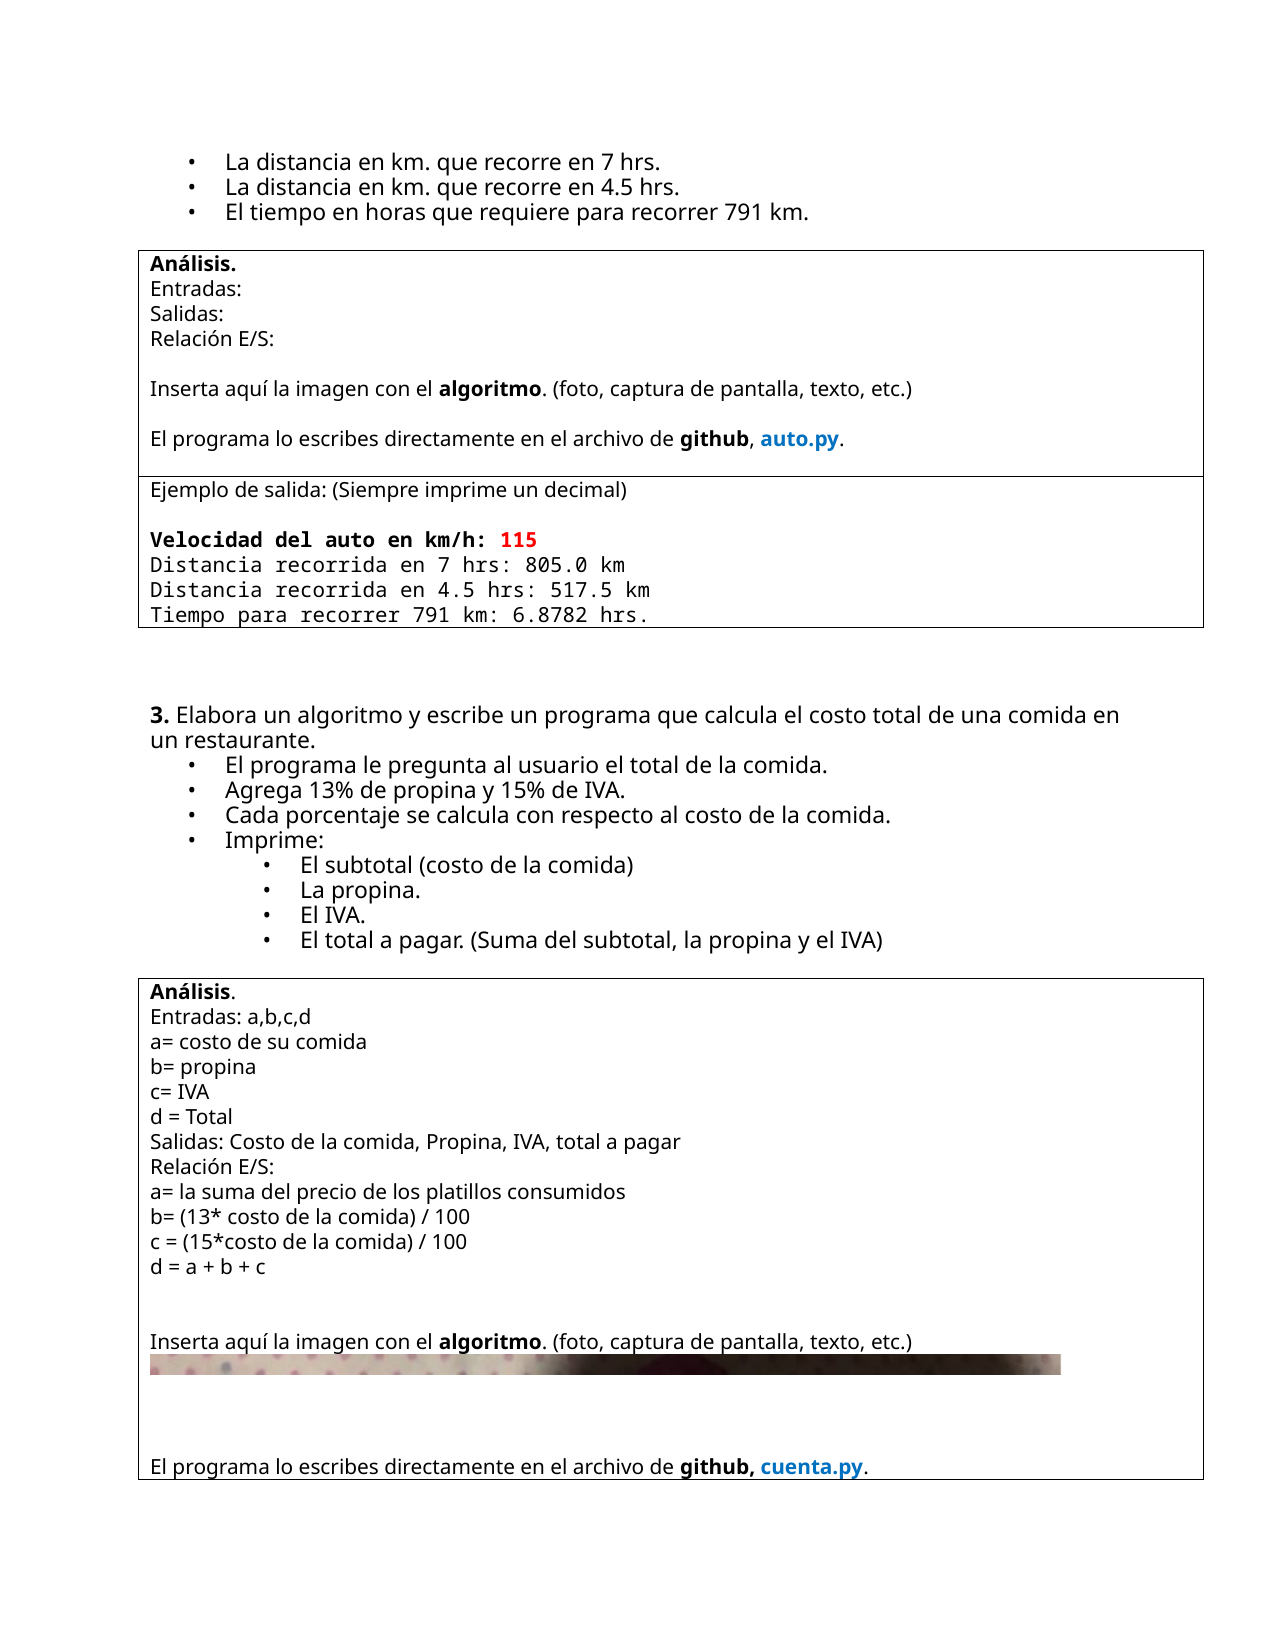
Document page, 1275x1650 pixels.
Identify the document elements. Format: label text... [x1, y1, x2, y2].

list La distancia en km. que recorre en 7 hrs. [187, 150, 1125, 175]
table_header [139, 979, 1203, 1479]
list El subtotal (costo de la comida) [262, 853, 1125, 878]
list Imprime: [187, 828, 1125, 853]
table_cell Ejemplo de salida: (Siempre imprime un decimal) Velocidad del auto en km/h: 115 Distancia recorrida en 7 hrs: 805.0 km Distancia recorrida en 4.5 hrs: 517.5 km Tiempo para recorrer 791 km: 6.8782 hrs. [139, 477, 1203, 627]
list La distancia en km. que recorre en 4.5 hrs. [187, 175, 1125, 200]
list Cada porcentaje se calcula con respecto al costo de la comida. [187, 803, 1125, 828]
list El programa le pregunta al usuario el total de la comida. [187, 753, 1125, 778]
list Agrega 13% de propina y 15% de IVA. [187, 778, 1125, 803]
list El tiempo en horas que requiere para recorrer 791 km. [187, 200, 1125, 225]
text 3. Elabora un algoritmo y escribe un programa que calcula el costo total de una comida en un restaurante. [150, 703, 1125, 753]
list La propina. [262, 878, 1125, 903]
list El total a pagar. (Suma del subtotal, la propina y el IVA) [262, 928, 1125, 953]
table_header Análisis. Entradas: Salidas: Relación E/S: Inserta aquí la imagen con el algoritmo. (foto, captura de pantalla, texto, etc.) El programa lo escribes directamente en el archivo de github, auto.py. [139, 251, 1203, 476]
list El IVA. [262, 903, 1125, 928]
